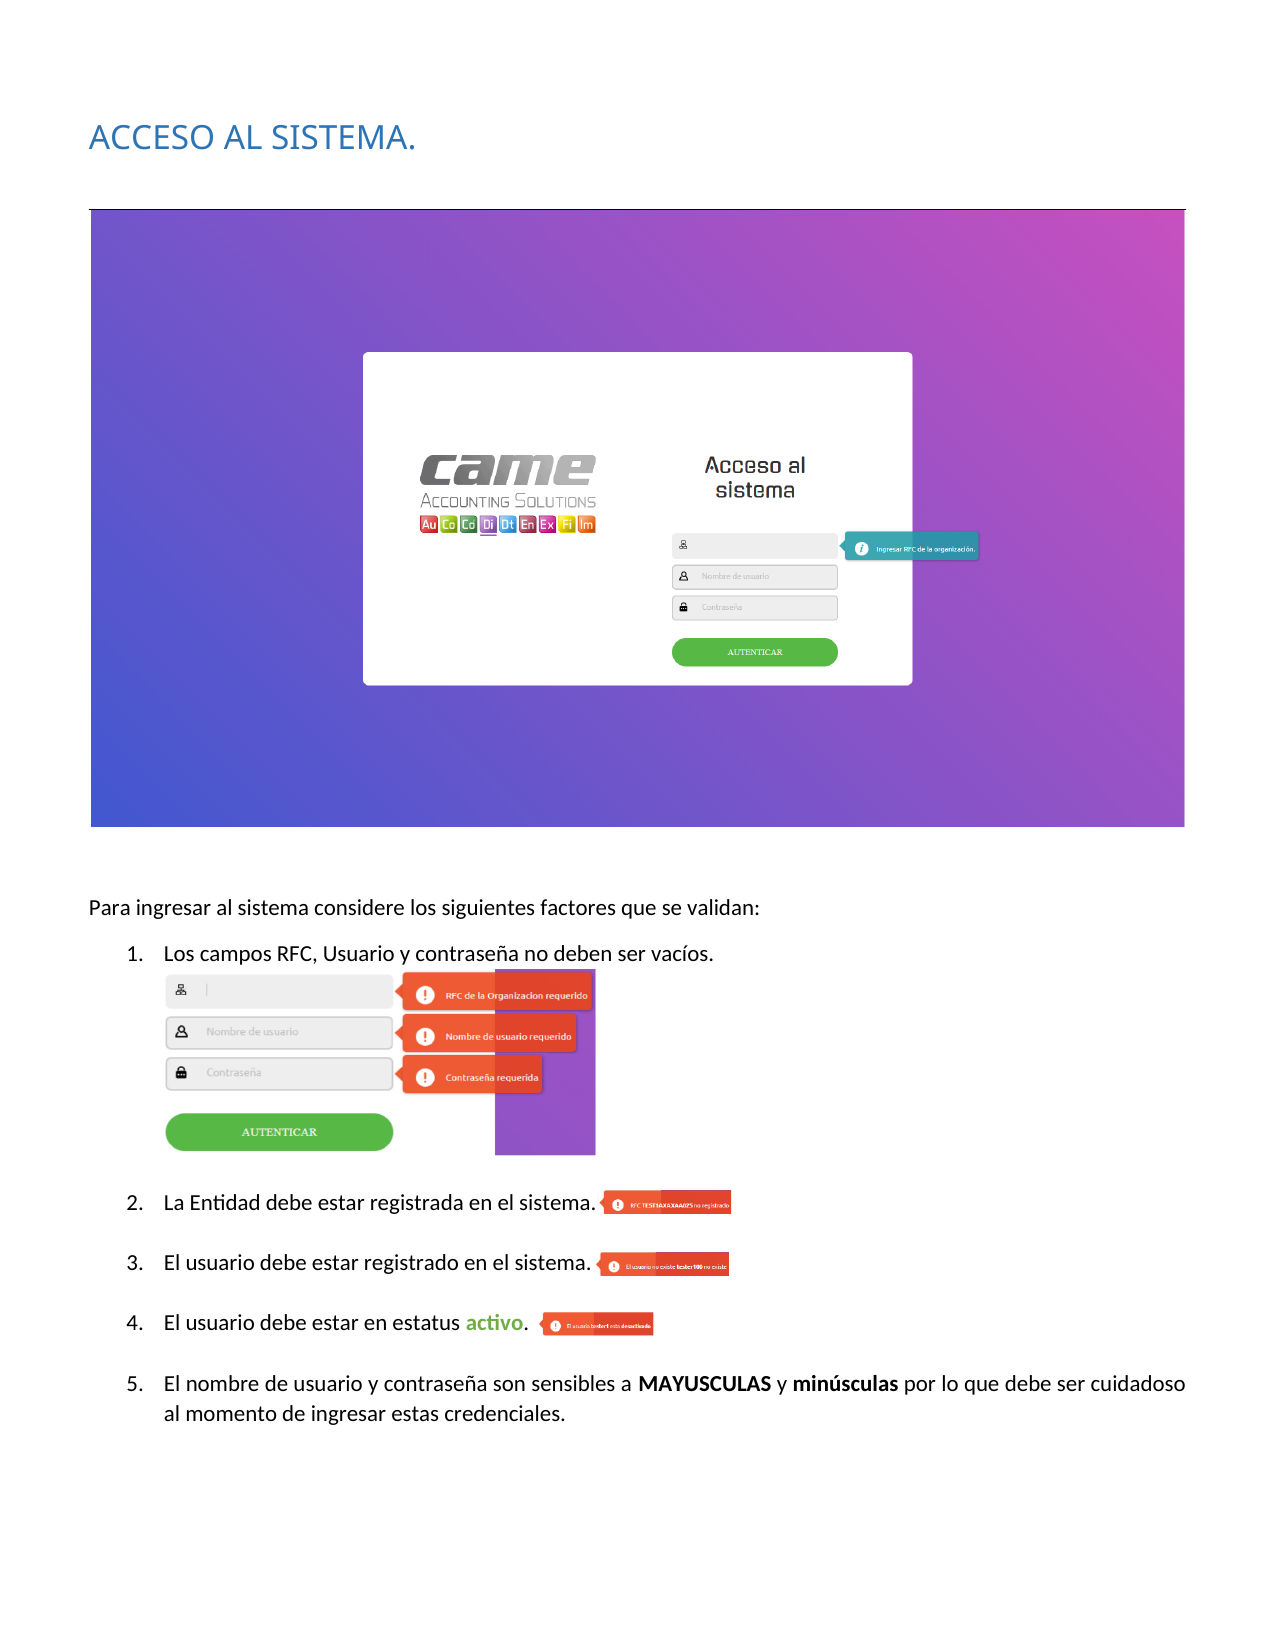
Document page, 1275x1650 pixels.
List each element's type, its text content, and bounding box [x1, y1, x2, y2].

picture [88, 209, 1187, 827]
picture [597, 1190, 732, 1214]
list La Entidad debe estar registrada en el sistema. [126, 1188, 1186, 1216]
list El nombre de usuario y contraseña son sensibles a MAYUSCULAS y minúsculas por lo que debe ser cuidadoso al momento de ingresar estas credenciales. [126, 1369, 1186, 1427]
picture [594, 1252, 729, 1276]
list El usuario debe estar registrado en el sistema. [126, 1248, 1186, 1276]
subtitle ACCESO AL SISTEMA. [89, 114, 1186, 159]
list El usuario debe estar en estatus activo. [126, 1308, 1186, 1337]
picture [538, 1311, 656, 1337]
text Para ingresar al sistema considere los siguientes factores que se validan: [89, 893, 1186, 921]
list Los campos RFC, Usuario y contraseña no deben ser vacíos. [126, 939, 1186, 968]
